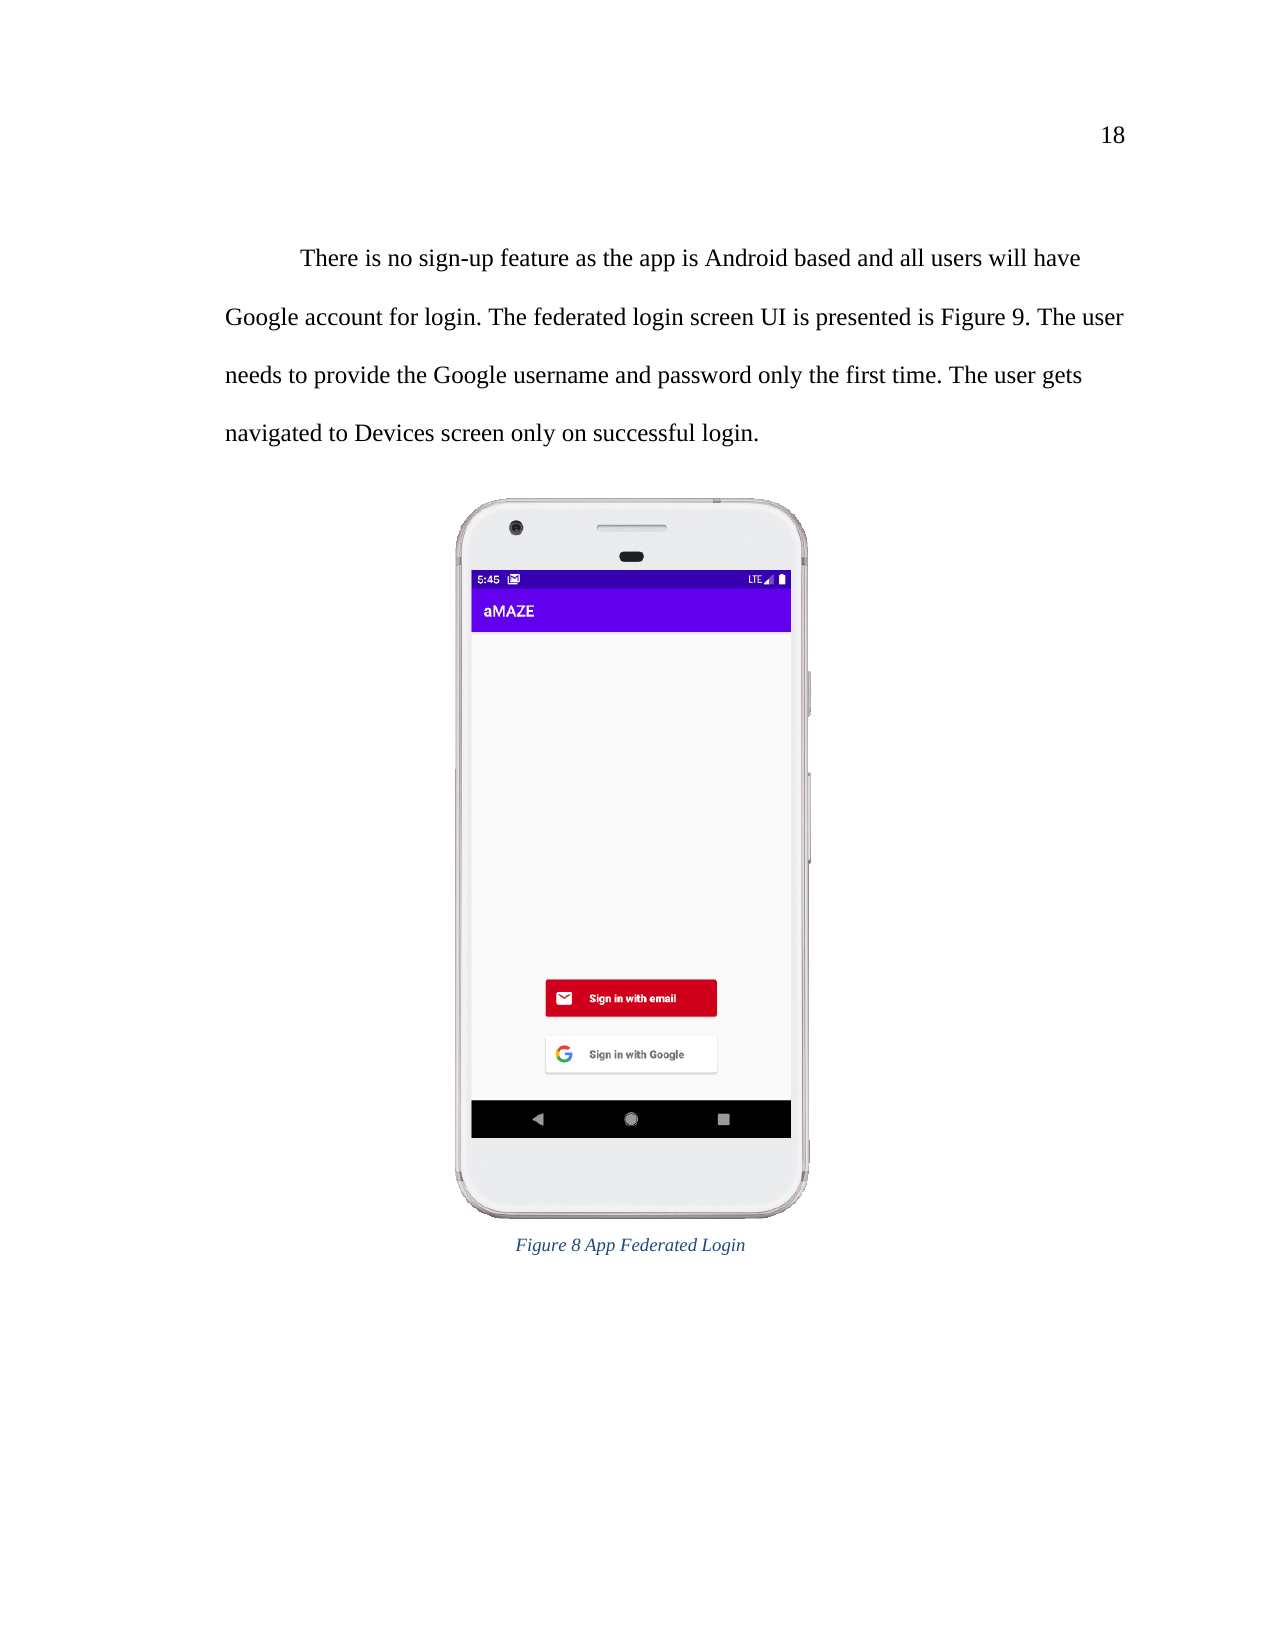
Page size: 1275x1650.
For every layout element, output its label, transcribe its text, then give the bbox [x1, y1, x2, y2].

picture [450, 492, 813, 1224]
text There is no sign-up feature as the app is Android based and all users will have Google account for login. The federated login screen UI is presented is Figure 9. The user needs to provide the Google username and password only the first time. The user gets navigated to Devices screen only on successful login. [225, 220, 1125, 453]
